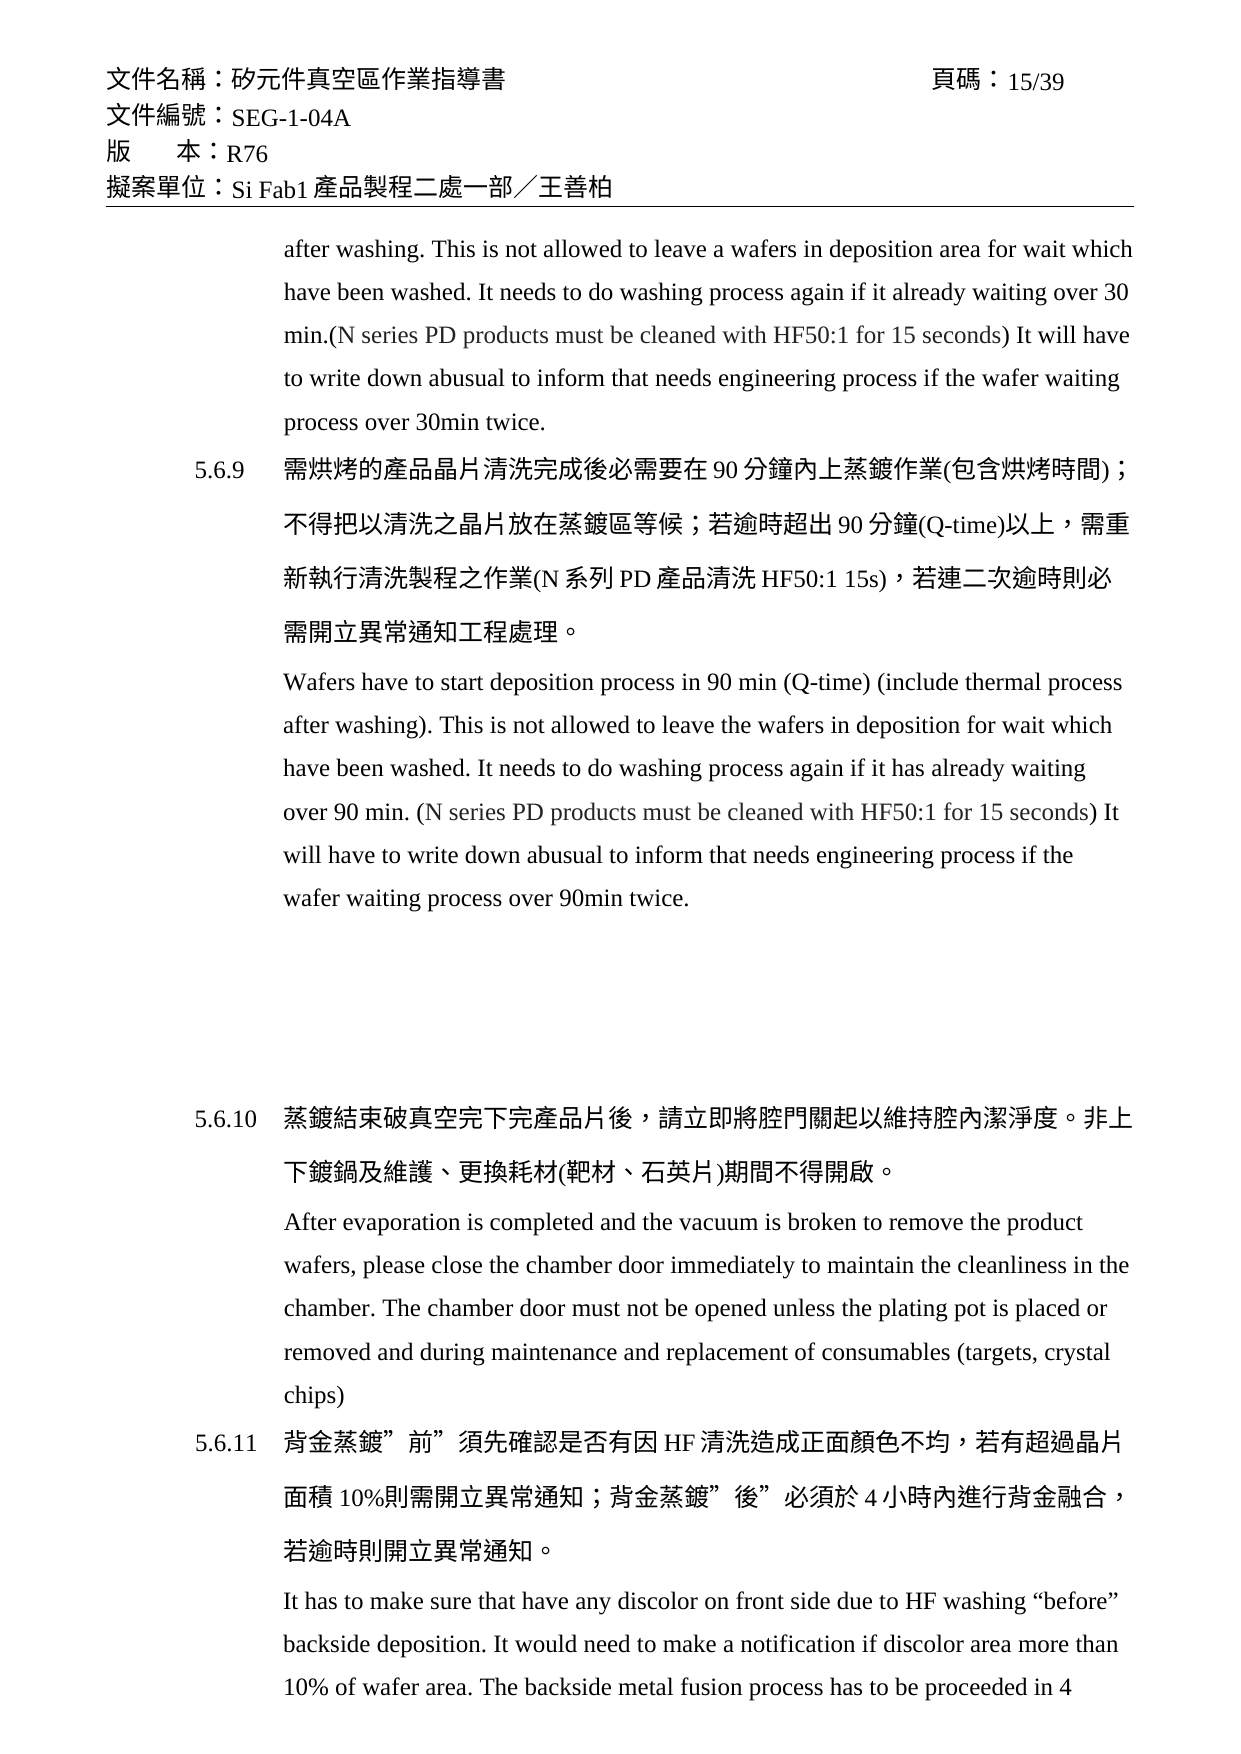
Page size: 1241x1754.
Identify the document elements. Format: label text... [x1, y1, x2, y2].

text After evaporation is completed and the vacuum is broken to remove the product wafers, please close the chamber door immediately to maintain the cleanliness in the chamber. The chamber door must not be opened unless the plating pot is placed or removed and during maintenance and replacement of consumables (targets, crystal chips) [283, 1207, 1134, 1408]
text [283, 234, 1134, 435]
list 蒸鍍結束破真空完下完產品片後，請立即將腔門關起以維持腔內潔淨度。非上下鍍鍋及維護、更換耗材(靶材、石英片)期間不得開啟。 [194, 1098, 1134, 1189]
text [283, 1586, 1134, 1701]
list 背金蒸鍍”前”須先確認是否有因HF清洗造成正面顏色不均，若有超過晶片面積10%則需開立異常通知；背金蒸鍍”後”必須於4小時內進行背金融合，若逾時則開立異常通知。 [195, 1423, 1134, 1568]
list 需烘烤的產品晶片清洗完成後必需要在90分鐘內上蒸鍍作業(包含烘烤時間)；不得把以清洗之晶片放在蒸鍍區等候；若逾時超出90分鐘(Q-time)以上，需重新執行清洗製程之作業(N系列PD產品清洗HF50:1 15s)，若連二次逾時則必需開立異常通知工程處理。 [194, 450, 1134, 649]
text Wafers have to start deposition process in 90 min (Q-time) (include thermal process after washing). This is not allowed to leave the wafers in deposition for wait which have been washed. It needs to do washing process again if it has already waiting over 90 min. (N series PD products must be cleaned with HF50:1 for 15 seconds) It will have to write down abusual to inform that needs engineering process if the wafer waiting process over in twice. [283, 667, 1134, 912]
